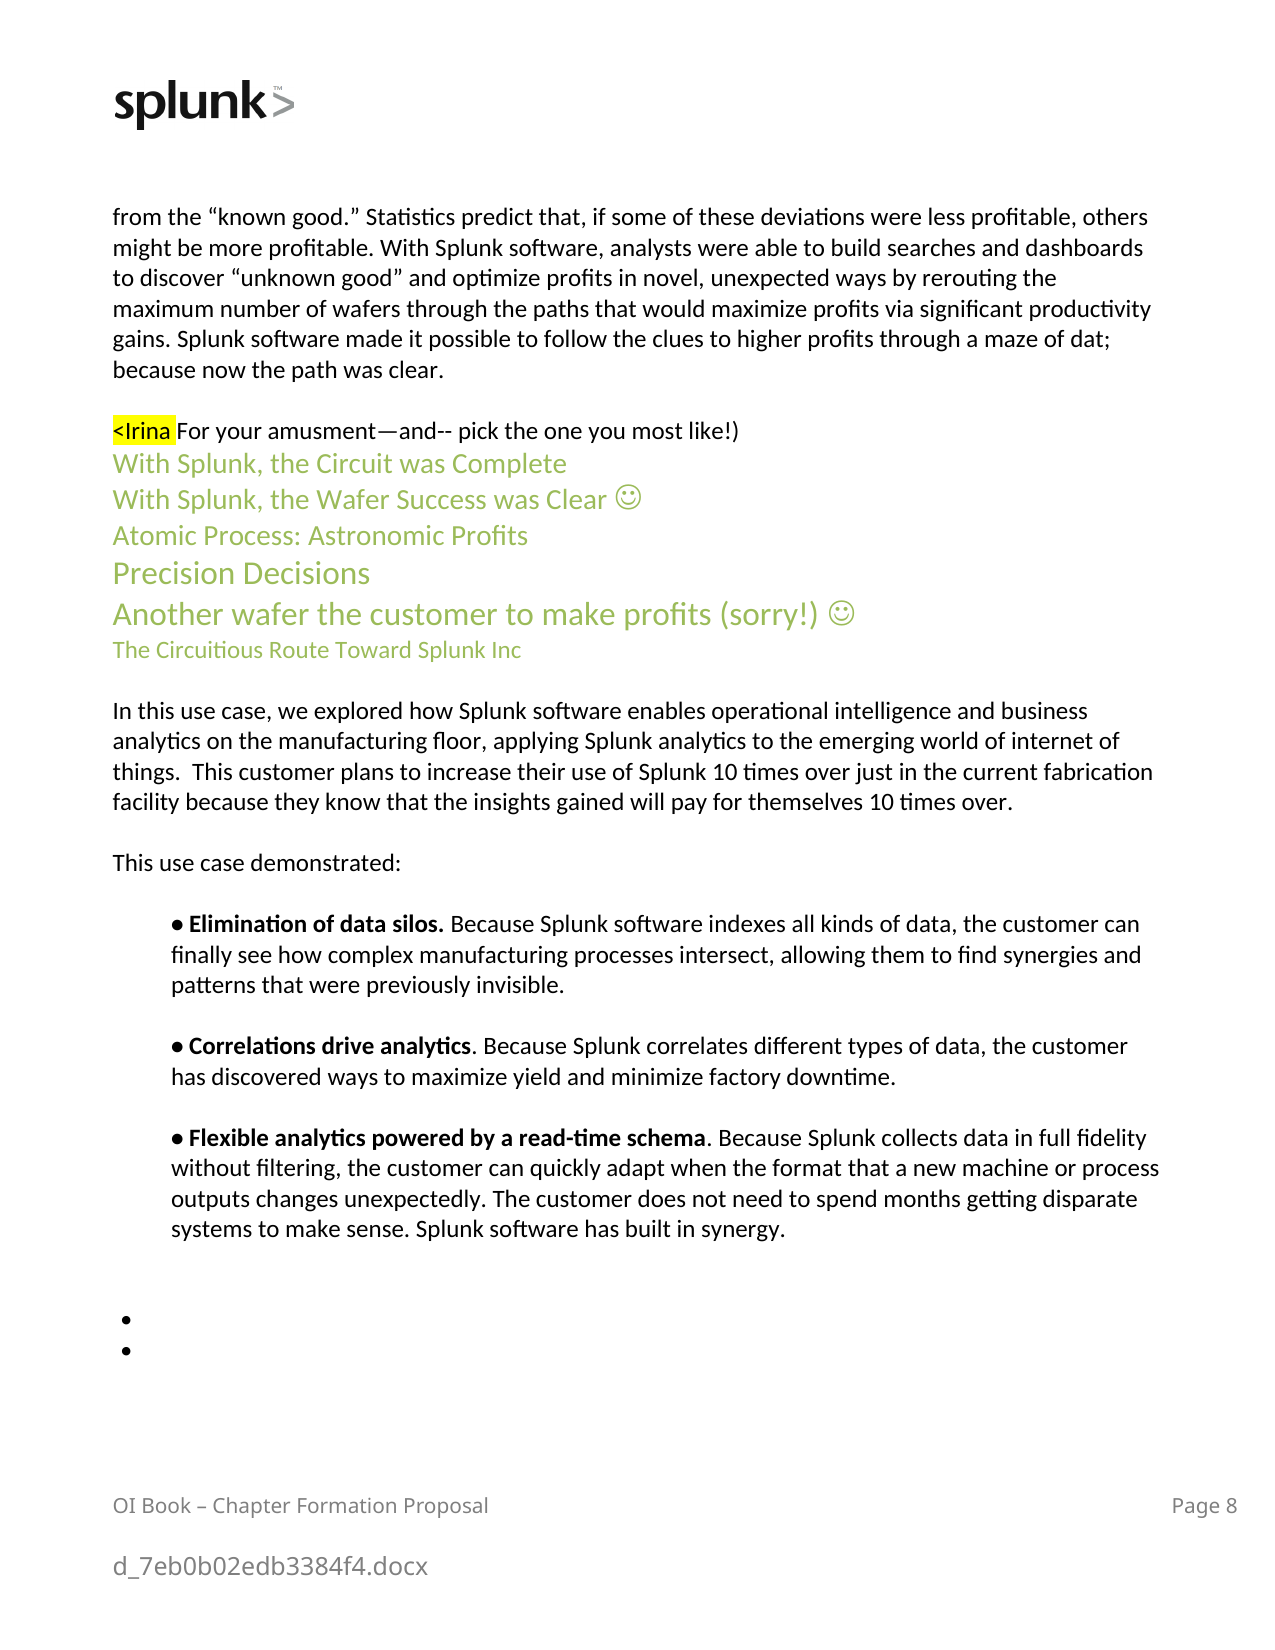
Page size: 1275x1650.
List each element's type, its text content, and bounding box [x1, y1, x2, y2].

text Another wafer the customer to make profits (sorry!) [112, 593, 1162, 634]
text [112, 201, 1162, 384]
text With Splunk, the Circuit was Complete [112, 445, 1162, 481]
text Precision Decisions [112, 552, 1162, 593]
text With Splunk, the Wafer Success was Clear [112, 481, 1162, 517]
text • Correlations drive analytics. Because Splunk correlates different types of data, the customer has discovered ways to maximize yield and minimize factory downtime. [171, 1031, 1162, 1092]
text • Flexible analytics powered by a read-time schema. Because Splunk collects data in full fidelity without filtering, the customer can quickly adapt when the format that a new machine or process outputs changes unexpectedly. The customer does not need to spend months getting disparate systems to make sense. Splunk software has built in synergy. [171, 1122, 1162, 1244]
text The Circuitious Route Toward Splunk Inc [112, 634, 1162, 664]
text In this use case, we explored how Splunk software enables operational intelligence and business analytics on the manufacturing floor, applying Splunk analytics to the emerging world of internet of things. This customer plans to increase their use of Splunk 10 times over just in the current fabrication facility because they know that the insights gained will pay for themselves 10 times over. [112, 695, 1162, 817]
text This use case demonstrated: [112, 847, 1162, 878]
text <Irina For your amusment—and-- pick the one you most like!) [176, 415, 1162, 445]
text Atomic Process: Astronomic Profits [112, 517, 1162, 552]
text • Elimination of data silos. Because Splunk software indexes all kinds of data, the customer can finally see how complex manufacturing processes intersect, allowing them to find synergies and patterns that were previously invisible. [171, 908, 1162, 1000]
